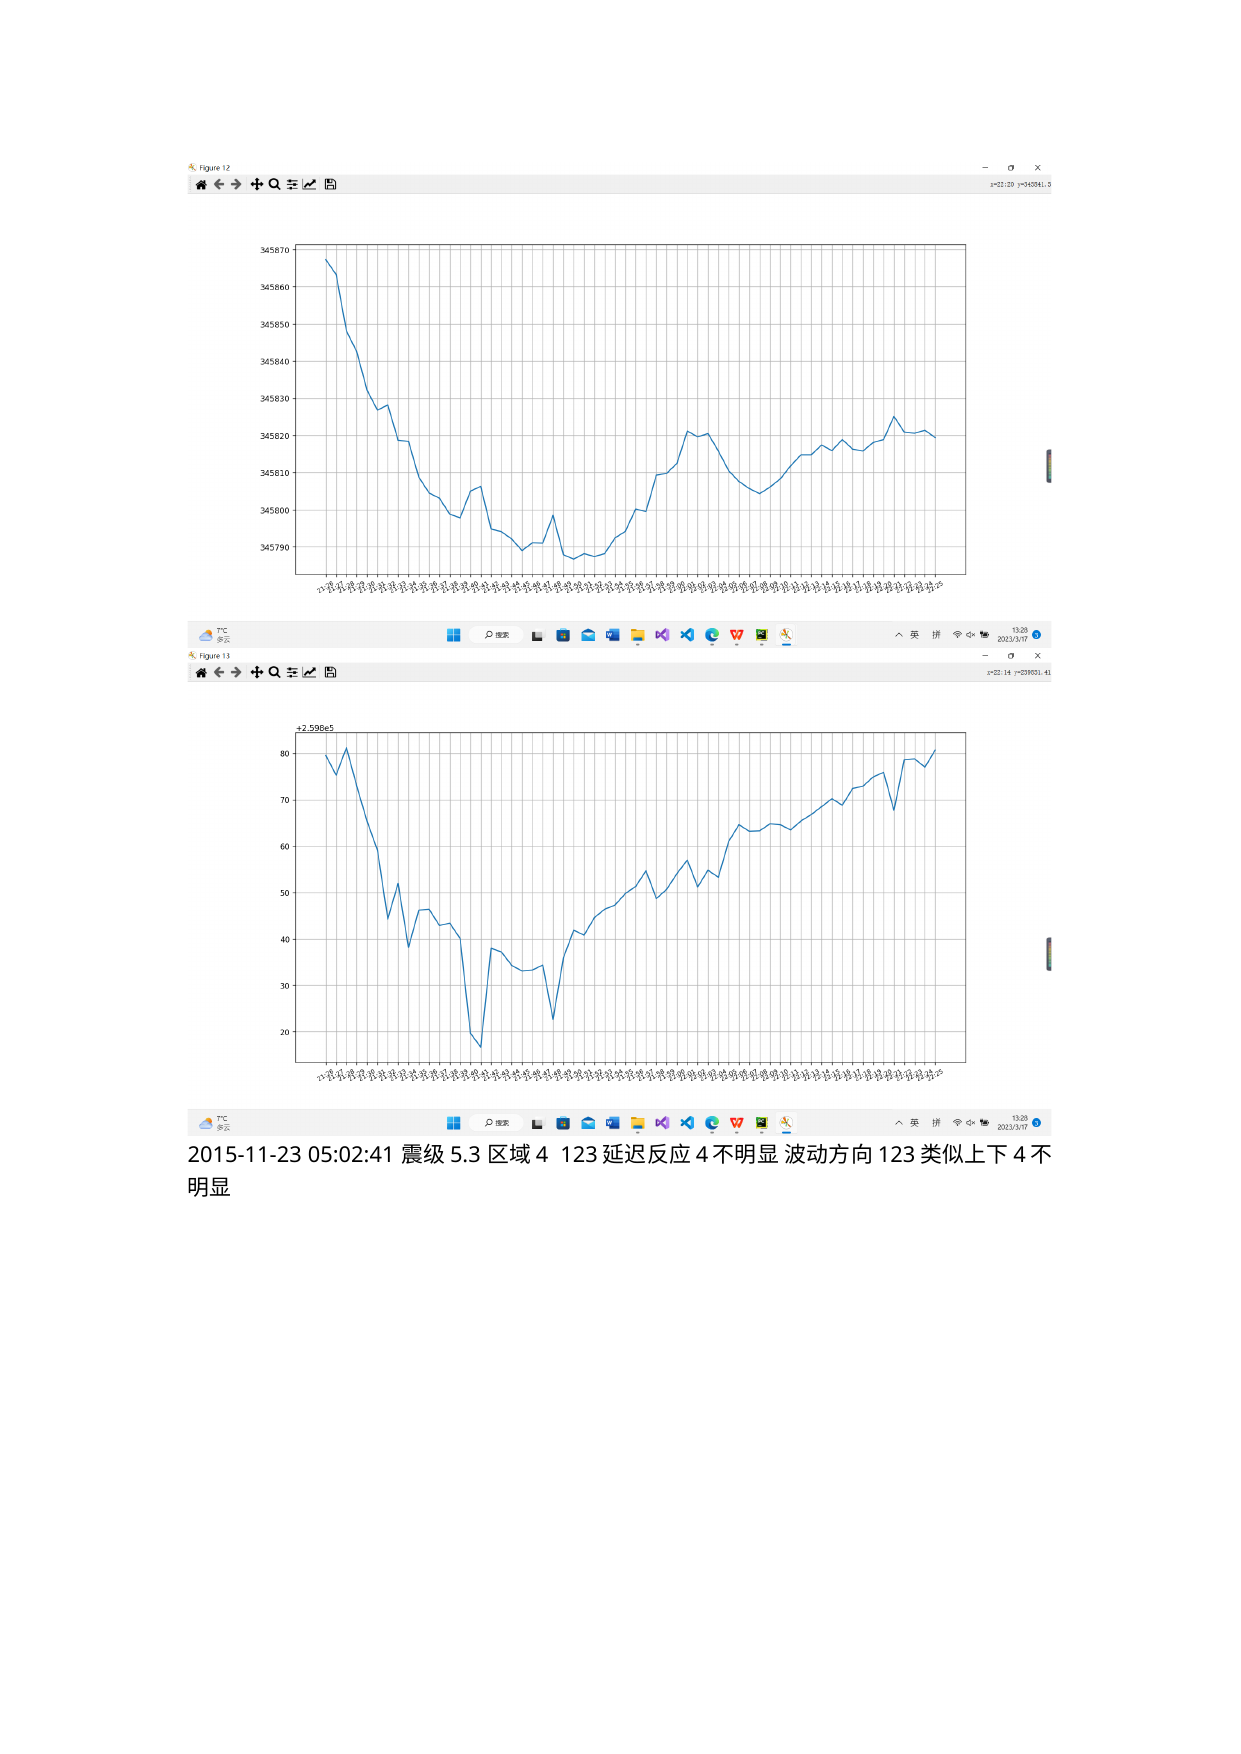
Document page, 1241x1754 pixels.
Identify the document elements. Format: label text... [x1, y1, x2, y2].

text 2015-11-23 05:02:41 震级5.3 区域4 123延迟反应4不明显 波动方向123类似上下4不明显 [187, 1137, 1053, 1202]
picture [187, 162, 1052, 648]
picture [187, 649, 1052, 1136]
